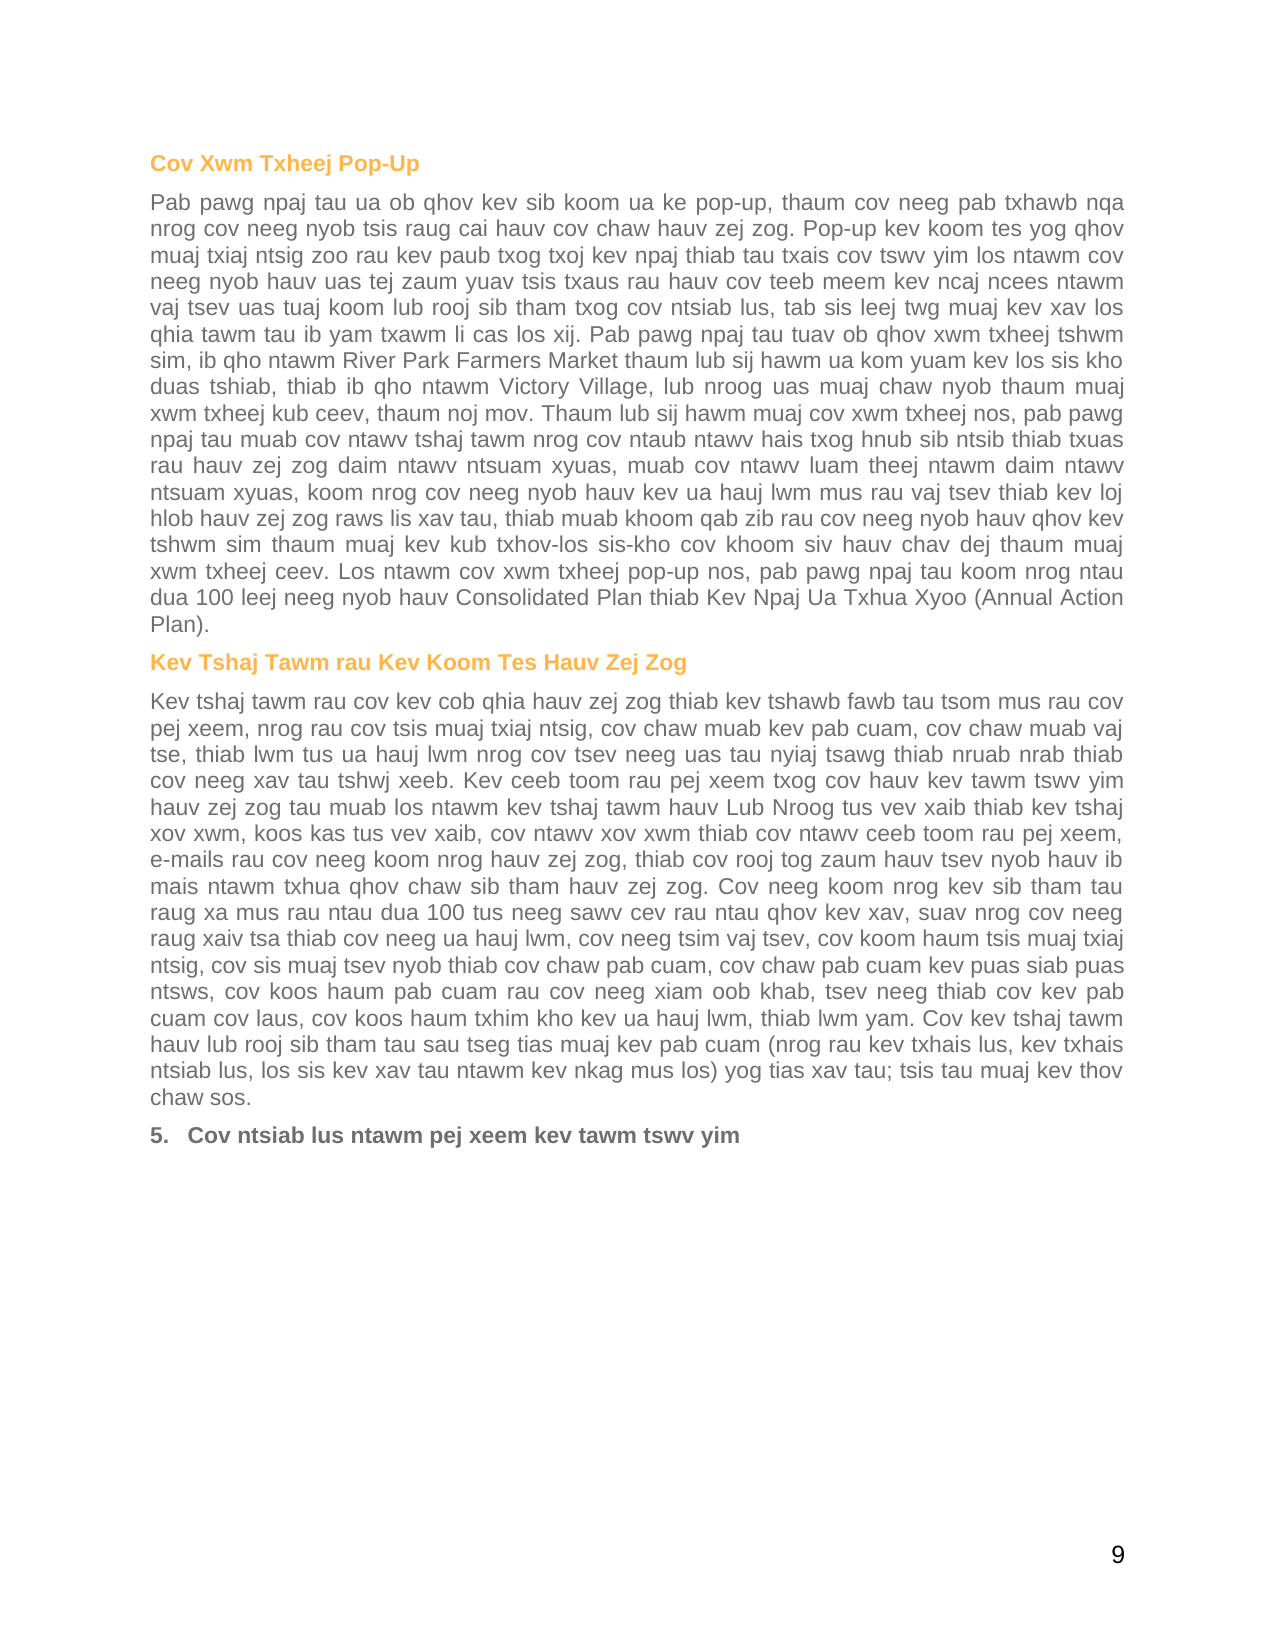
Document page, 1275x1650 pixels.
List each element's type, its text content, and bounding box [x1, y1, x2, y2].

text Cov Xwm Txheej Pop-Up [150, 150, 1125, 176]
text Kev Tshaj Tawm rau Kev Koom Tes Hauv Zej Zog [150, 649, 1125, 676]
list Cov ntsiab lus ntawm pej xeem kev tawm tswv yim [150, 1122, 1125, 1149]
text Kev tshaj tawm rau cov kev cob qhia hauv zej zog thiab kev tshawb fawb tau tsom mus rau cov pej xeem, nrog rau cov tsis muaj txiaj ntsig, cov chaw muab kev pab cuam, cov chaw muab vaj tse, thiab lwm tus ua hauj lwm nrog cov tsev neeg uas tau nyiaj tsawg thiab nruab nrab thiab cov neeg xav tau tshwj xeeb. Kev ceeb toom rau pej xeem txog cov hauv kev tawm tswv yim hauv zej zog tau muab los ntawm kev tshaj tawm hauv Lub Nroog tus vev xaib thiab kev tshaj xov xwm, koos kas tus vev xaib, cov ntawv xov xwm thiab cov ntawv ceeb toom rau pej xeem, e-mails rau cov neeg koom nrog hauv zej zog, thiab cov rooj tog zaum hauv tsev nyob hauv ib mais ntawm txhua qhov chaw sib tham hauv zej zog. Cov neeg koom nrog kev sib tham tau raug xa mus rau ntau dua 100 tus neeg sawv cev rau ntau qhov kev xav, suav nrog cov neeg raug xaiv tsa thiab cov neeg ua hauj lwm, cov neeg tsim vaj tsev, cov koom haum tsis muaj txiaj ntsig, cov sis muaj tsev nyob thiab cov chaw pab cuam, cov chaw pab cuam kev puas siab puas ntsws, cov koos haum pab cuam rau cov neeg xiam oob khab, tsev neeg thiab cov kev pab cuam cov laus, cov koos haum txhim kho kev ua hauj lwm, thiab lwm yam. Cov kev tshaj tawm hauv lub rooj sib tham tau sau tseg tias muaj kev pab cuam (nrog rau kev txhais lus, kev txhais ntsiab lus, los sis kev xav tau ntawm kev nkag mus los) yog tias xav tau; tsis tau muaj kev thov chaw sos. [150, 688, 1125, 1110]
text Pab pawg npaj tau ua ob qhov kev sib koom ua ke pop-up, thaum cov neeg pab txhawb nqa nrog cov neeg nyob tsis raug cai hauv cov chaw hauv zej zog. Pop-up kev koom tes yog qhov muaj txiaj ntsig zoo rau kev paub txog txoj kev npaj thiab tau txais cov tswv yim los ntawm cov neeg nyob hauv uas tej zaum yuav tsis txaus rau hauv cov teeb meem kev ncaj ncees ntawm vaj tsev uas tuaj koom lub rooj sib tham txog cov ntsiab lus, tab sis leej twg muaj kev xav los qhia tawm tau ib yam txawm li cas los xij. Pab pawg npaj tau tuav ob qhov xwm txheej tshwm sim, ib qho ntawm River Park Farmers Market thaum lub sij hawm ua kom yuam kev los sis kho duas tshiab, thiab ib qho ntawm Victory Village, lub nroog uas muaj chaw nyob thaum muaj xwm txheej kub ceev, thaum noj mov. Thaum lub sij hawm muaj cov xwm txheej nos, pab pawg npaj tau muab cov ntawv tshaj tawm nrog cov ntaub ntawv hais txog hnub sib ntsib thiab txuas rau hauv zej zog daim ntawv ntsuam xyuas, muab cov ntawv luam theej ntawm daim ntawv ntsuam xyuas, koom nrog cov neeg nyob hauv kev ua hauj lwm mus rau vaj tsev thiab kev loj hlob hauv zej zog raws lis xav tau, thiab muab khoom qab zib rau cov neeg nyob hauv qhov kev tshwm sim thaum muaj kev kub txhov-los sis-kho cov khoom siv hauv chav dej thaum muaj xwm txheej ceev. Los ntawm cov xwm txheej pop-up nos, pab pawg npaj tau koom nrog ntau dua 100 leej neeg nyob hauv Consolidated Plan thiab Kev Npaj Ua Txhua Xyoo (Annual Action Plan). [150, 189, 1125, 637]
